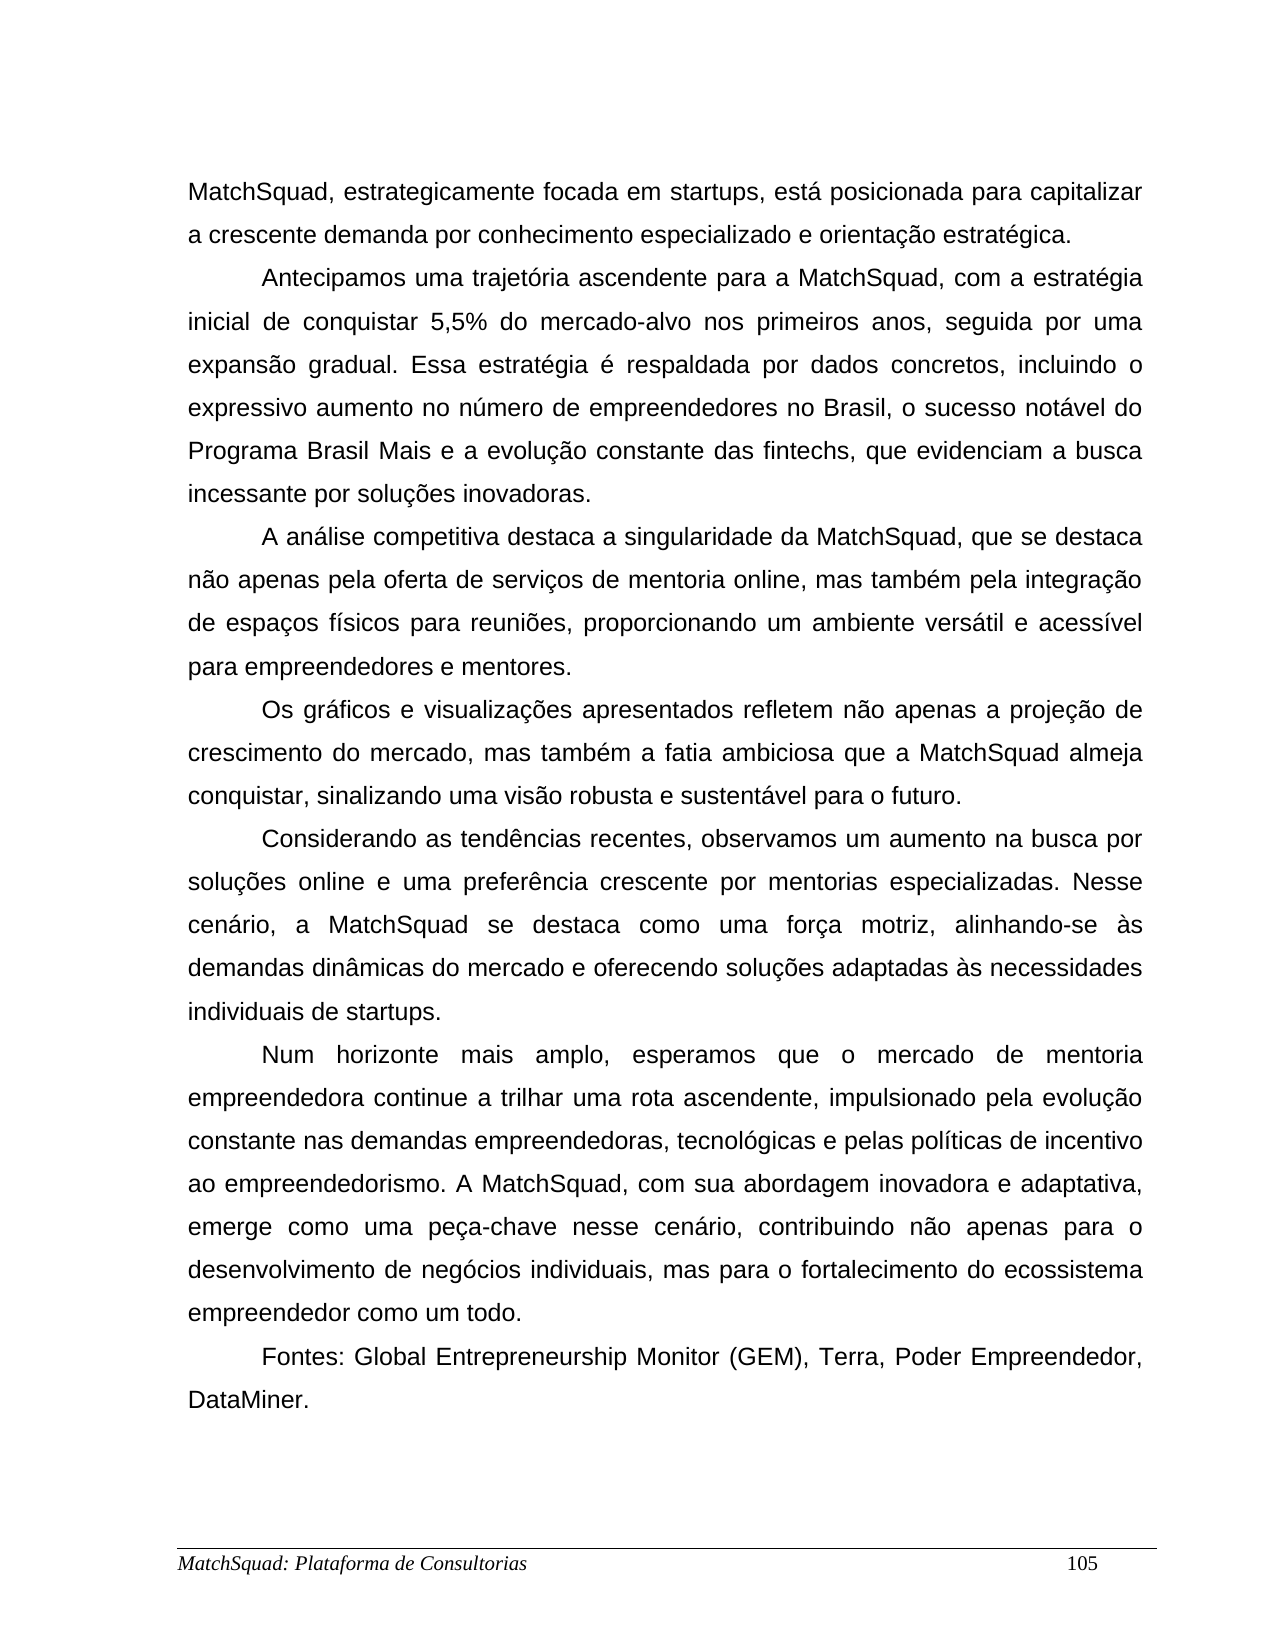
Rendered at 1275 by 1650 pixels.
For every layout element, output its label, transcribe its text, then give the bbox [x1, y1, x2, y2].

text Num horizonte mais amplo, esperamos que o mercado de mentoria empreendedora continue a trilhar uma rota ascendente, impulsionado pela evolução constante nas demandas empreendedoras, tecnológicas e pelas políticas de incentivo ao empreendedorismo. A MatchSquad, com sua abordagem inovadora e adaptativa, emerge como uma peça-chave nesse cenário, contribuindo não apenas para o desenvolvimento de negócios individuais, mas para o fortalecimento do ecossistema empreendedor como um todo. [188, 1040, 1144, 1327]
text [188, 177, 1144, 249]
text Fontes: Global Entrepreneurship Monitor (GEM), Terra, Poder Empreendedor, DataMiner. [188, 1342, 1144, 1413]
text Antecipamos uma trajetória ascendente para a MatchSquad, com a estratégia inicial de conquistar 5,5% do mercado-alvo nos primeiros anos, seguida por uma expansão gradual. Essa estratégia é respaldada por dados concretos, incluindo o expressivo aumento no número de empreendedores no Brasil, o sucesso notável do Programa Brasil Mais e a evolução constante das fintechs, que evidenciam a busca incessante por soluções inovadoras. [188, 263, 1144, 508]
text Considerando as tendências recentes, observamos um aumento na busca por soluções online e uma preferência crescente por mentorias especializadas. Nesse cenário, a MatchSquad se destaca como uma força motriz, alinhando-se às demandas dinâmicas do mercado e oferecendo soluções adaptadas às necessidades individuais de startups. [188, 824, 1144, 1025]
text Os gráficos e visualizações apresentados refletem não apenas a projeção de crescimento do mercado, mas também a fatia ambiciosa que a MatchSquad almeja conquistar, sinalizando uma visão robusta e sustentável para o futuro. [188, 695, 1144, 810]
text A análise competitiva destaca a singularidade da MatchSquad, que se destaca não apenas pela oferta de serviços de mentoria online, mas também pela integração de espaços físicos para reuniões, proporcionando um ambiente versátil e acessível para empreendedores e mentores. [188, 522, 1144, 680]
